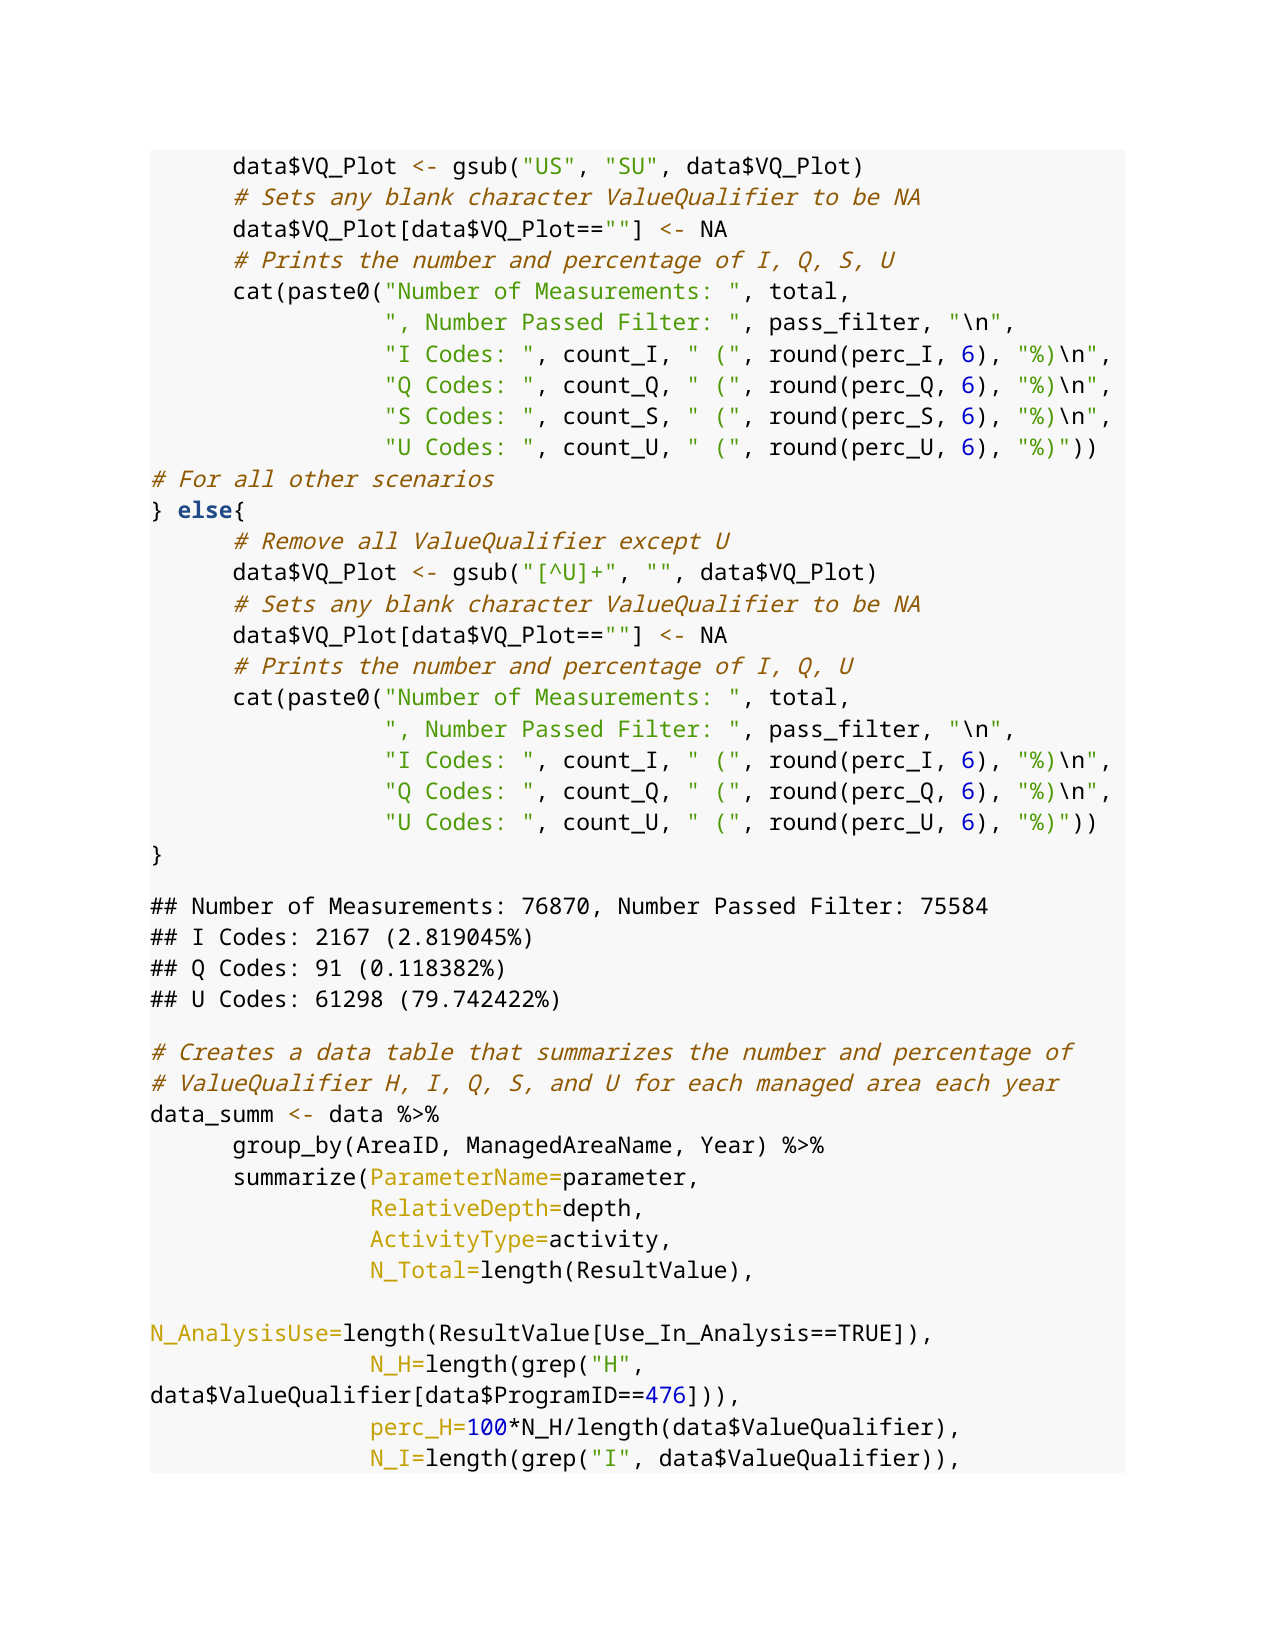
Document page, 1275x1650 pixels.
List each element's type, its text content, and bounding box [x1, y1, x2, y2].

text ## Number of Measurements: 76870, Number Passed Filter: 75584 ## I Codes: 2167 (2.819045%) ## Q Codes: 91 (0.118382%) ## U Codes: 61298 (79.742422%) [150, 889, 1125, 1014]
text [150, 150, 1125, 869]
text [150, 1035, 1125, 1473]
